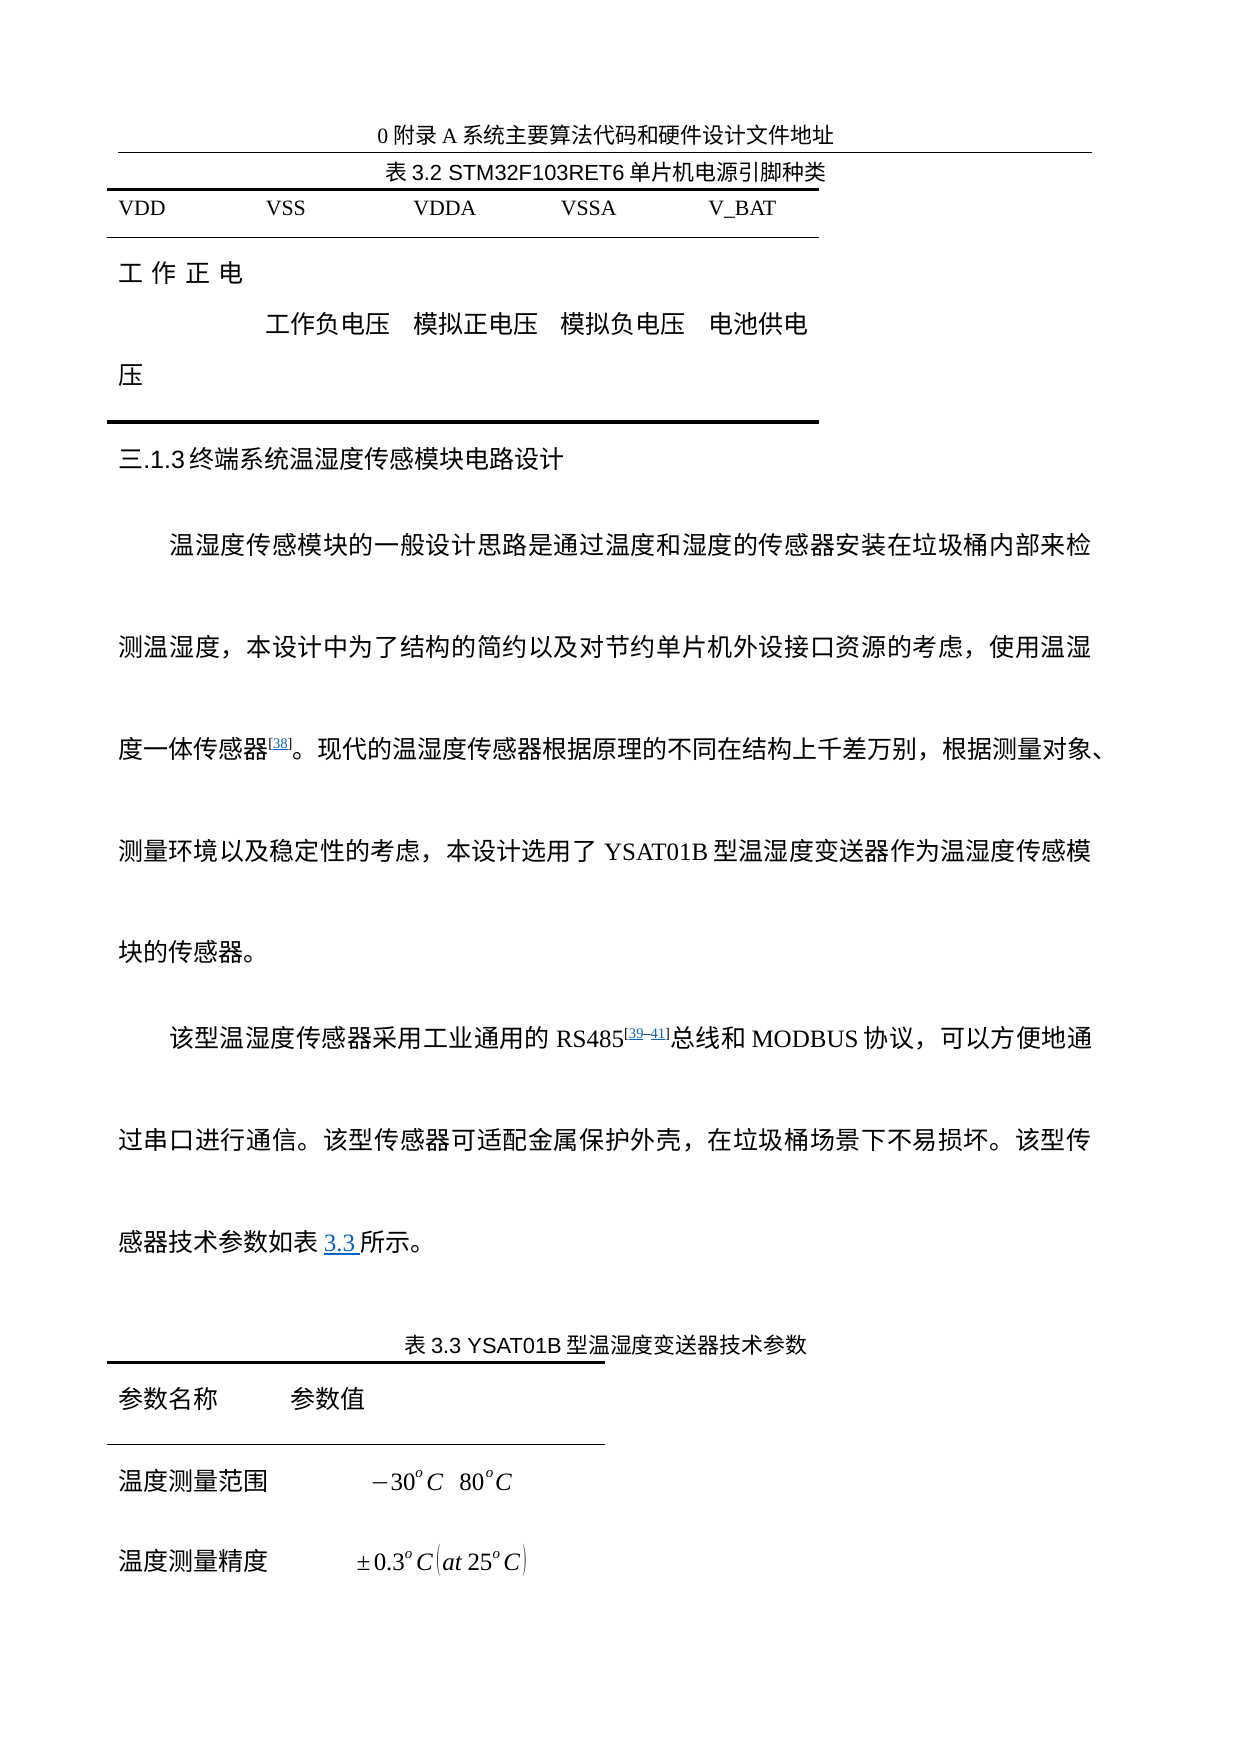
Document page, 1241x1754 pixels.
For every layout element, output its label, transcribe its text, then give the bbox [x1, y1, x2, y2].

table_cell [279, 1445, 604, 1526]
table_header VDD [107, 191, 254, 237]
table_cell 模拟正电压 [402, 238, 549, 420]
table_header V_BAT [697, 191, 819, 237]
text 温湿度传感模块的一般设计思路是通过温度和湿度的传感器安装在垃圾桶内部来检测温湿度，本设计中为了结构的简约以及对节约单片机外设接口资源的考虑，使用温湿度一体传感器[38]。现代的温湿度传感器根据原理的不同在结构上千差万别，根据测量对象、测量环境以及稳定性的考虑，本设计选用了YSAT01B型温湿度变送器作为温湿度传感模块的传感器。 [118, 509, 1092, 985]
text 该型温湿度传感器采用工业通用的RS485[39–41]总线和MODBUS协议，可以方便地通过串口进行通信。该型传感器可适配金属保护外壳，在垃圾桶场景下不易损坏。该型传感器技术参数如表 3.3所示。 [118, 1003, 1092, 1275]
table_cell 模拟负电压 [549, 238, 697, 420]
table_header VSSA [549, 191, 697, 237]
text 表 3.2 STM32F103RET6单片机电源引脚种类 [118, 153, 1092, 187]
table_cell 电池供电 [697, 238, 819, 420]
table_header 参数值 [279, 1364, 604, 1444]
text 表 3.3 YSAT01B型温湿度变送器技术参数 [118, 1327, 1092, 1361]
table_cell 温度测量精度 [107, 1526, 279, 1606]
table_header VDDA [402, 191, 549, 237]
table_header 参数名称 [107, 1364, 279, 1444]
subtitle 终端系统温湿度传感模块电路设计 [118, 423, 1092, 491]
table_cell 工作正电压 [107, 238, 254, 420]
table_cell [279, 1526, 604, 1606]
table_cell 温度测量范围 [107, 1445, 279, 1526]
table_cell 工作负电压 [254, 238, 402, 420]
table_header VSS [254, 191, 402, 237]
